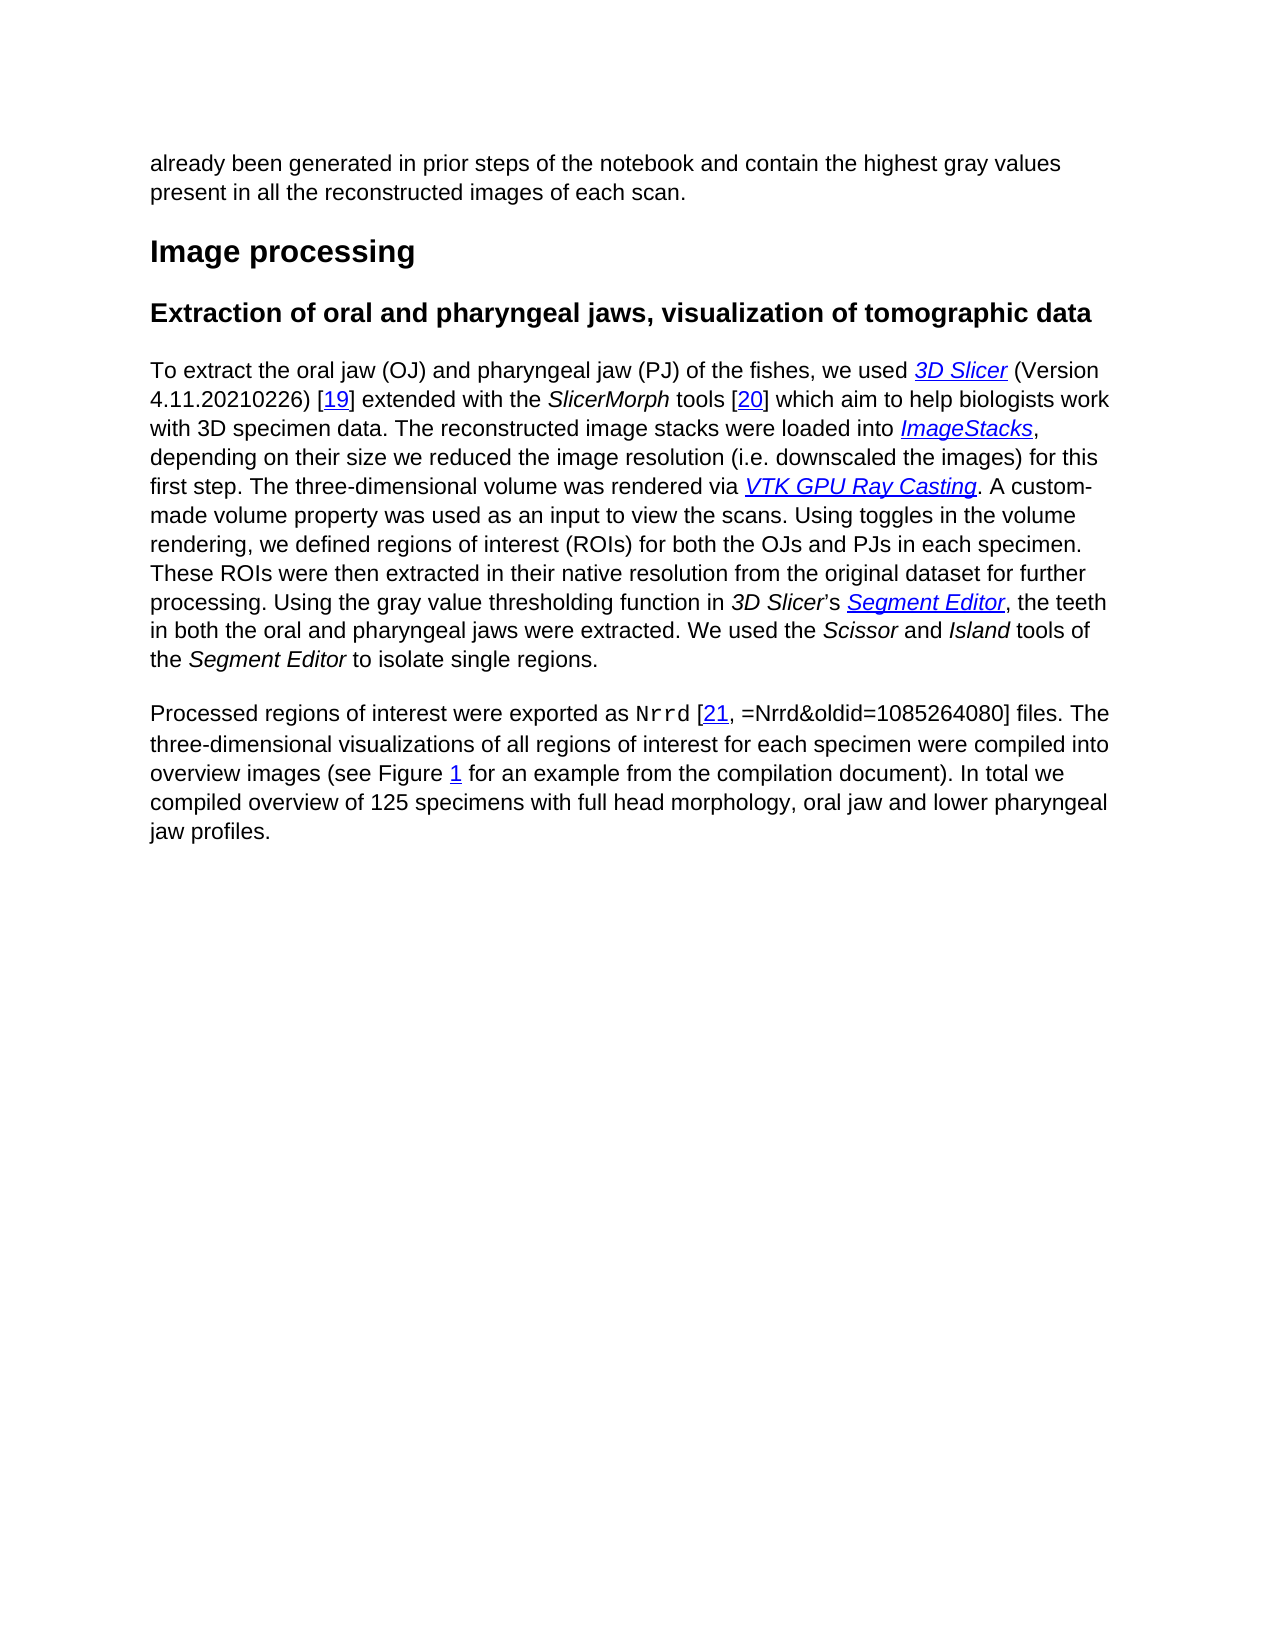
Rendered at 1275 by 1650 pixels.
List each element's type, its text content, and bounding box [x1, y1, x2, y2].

text To extract the oral jaw (OJ) and pharyngeal jaw (PJ) of the fishes, we used 3D Slicer (Version 4.11.20210226) [19] extended with the SlicerMorph tools [20] which aim to help biologists work with 3D specimen data. The reconstructed image stacks were loaded into ImageStacks, depending on their size we reduced the image resolution (i.e. downscaled the images) for this first step. The three-dimensional volume was rendered via VTK GPU Ray Casting. A custom-made volume property was used as an input to view the scans. Using toggles in the volume rendering, we defined regions of interest (ROIs) for both the OJs and PJs in each specimen. These ROIs were then extracted in their native resolution from the original dataset for further processing. Using the gray value thresholding function in 3D Slicer’s Segment Editor, the teeth in both the oral and pharyngeal jaws were extracted. We used the Scissor and Island tools of the Segment Editor to isolate single regions. [150, 357, 1125, 673]
subtitle Extraction of oral and pharyngeal jaws, visualization of tomographic data [150, 297, 1125, 329]
text Processed regions of interest were exported as Nrrd [21, =Nrrd&oldid=1085264080] files. The three-dimensional visualizations of all regions of interest for each specimen were compiled into overview images (see Figure 1 for an example from the compilation document). In total we compiled overview of 125 specimens with full head morphology, oral jaw and lower pharyngeal jaw profiles. [150, 700, 1125, 844]
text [150, 150, 1125, 205]
subtitle Image processing [150, 233, 1125, 269]
